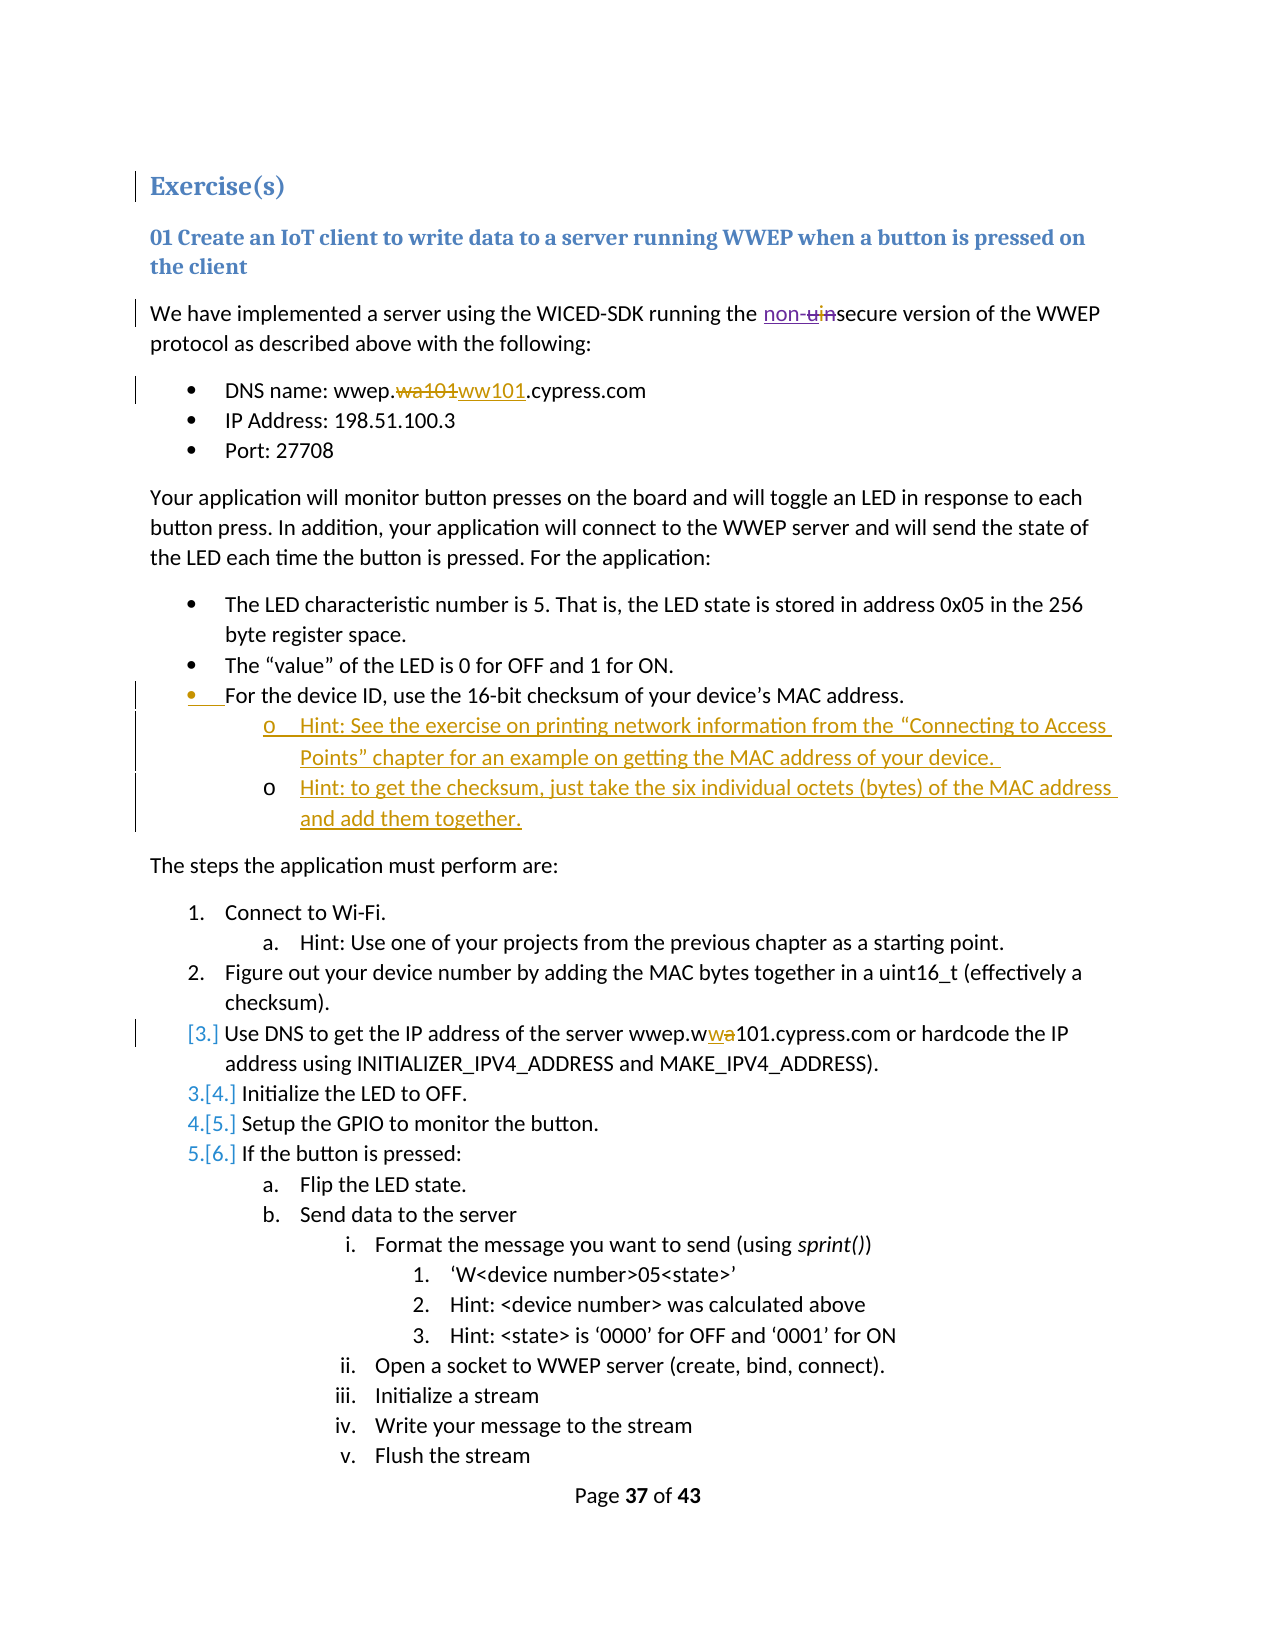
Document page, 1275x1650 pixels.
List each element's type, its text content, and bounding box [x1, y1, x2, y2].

list The “value” of the LED is 0 for OFF and 1 for ON. [187, 651, 1125, 679]
list Format the message you want to send (using sprint()) [356, 1230, 1125, 1258]
list Hint: <device number> was calculated above [412, 1291, 1125, 1319]
list Flip the LED state. [262, 1170, 1125, 1198]
list IP Address: 198.51.100.3 [187, 406, 1125, 434]
list If the button is pressed: [187, 1139, 1125, 1168]
list Figure out your device number by adding the MAC bytes together in a uint16_t (effectively a checksum). [187, 958, 1125, 1017]
list Initialize the LED to OFF. [187, 1079, 1125, 1107]
list Open a socket to WWEP server (create, bind, connect). [356, 1351, 1125, 1379]
text The steps the application must perform are: [150, 851, 1125, 879]
list DNS name: wwep..cypress.com [187, 376, 1125, 404]
list Hint: Use one of your projects from the previous chapter as a starting point. [262, 928, 1125, 956]
list ‘W<device number>05<state>’ [412, 1260, 1125, 1288]
list The LED characteristic number is 5. That is, the LED state is stored in address 0x05 in the 256 byte register space. [187, 590, 1125, 649]
subtitle Exercise(s) [150, 171, 1125, 202]
text Your application will monitor button presses on the board and will toggle an LED in response to each button press. In addition, your application will connect to the WWEP server and will send the state of the LED each time the button is pressed. For the application: [150, 483, 1125, 572]
list Setup the GPIO to monitor the button. [187, 1109, 1125, 1137]
list Initialize a stream [356, 1381, 1125, 1409]
list Port: 27708 [187, 436, 1125, 464]
text We have implemented a server using the WICED-SDK running the secure version of the WWEP protocol as described above with the following: [150, 299, 1125, 357]
list Flush the stream [356, 1442, 1125, 1470]
subtitle 01 Create an IoT client to write data to a server running WWEP when a button is pressed on the client [150, 225, 1125, 280]
list Use DNS to get the IP address of the server wwep.w101.cypress.com or hardcode the IP address using INITIALIZER_IPV4_ADDRESS and MAKE_IPV4_ADDRESS). [187, 1019, 1125, 1077]
list Send data to the server [262, 1200, 1125, 1228]
list Hint: <state> is ‘0000’ for OFF and ‘0001’ for ON [412, 1321, 1125, 1349]
list Write your message to the stream [356, 1411, 1125, 1439]
list Connect to Wi-Fi. [187, 898, 1125, 926]
list For the device ID, use the 16-bit checksum of your device’s MAC address. [187, 681, 1125, 709]
